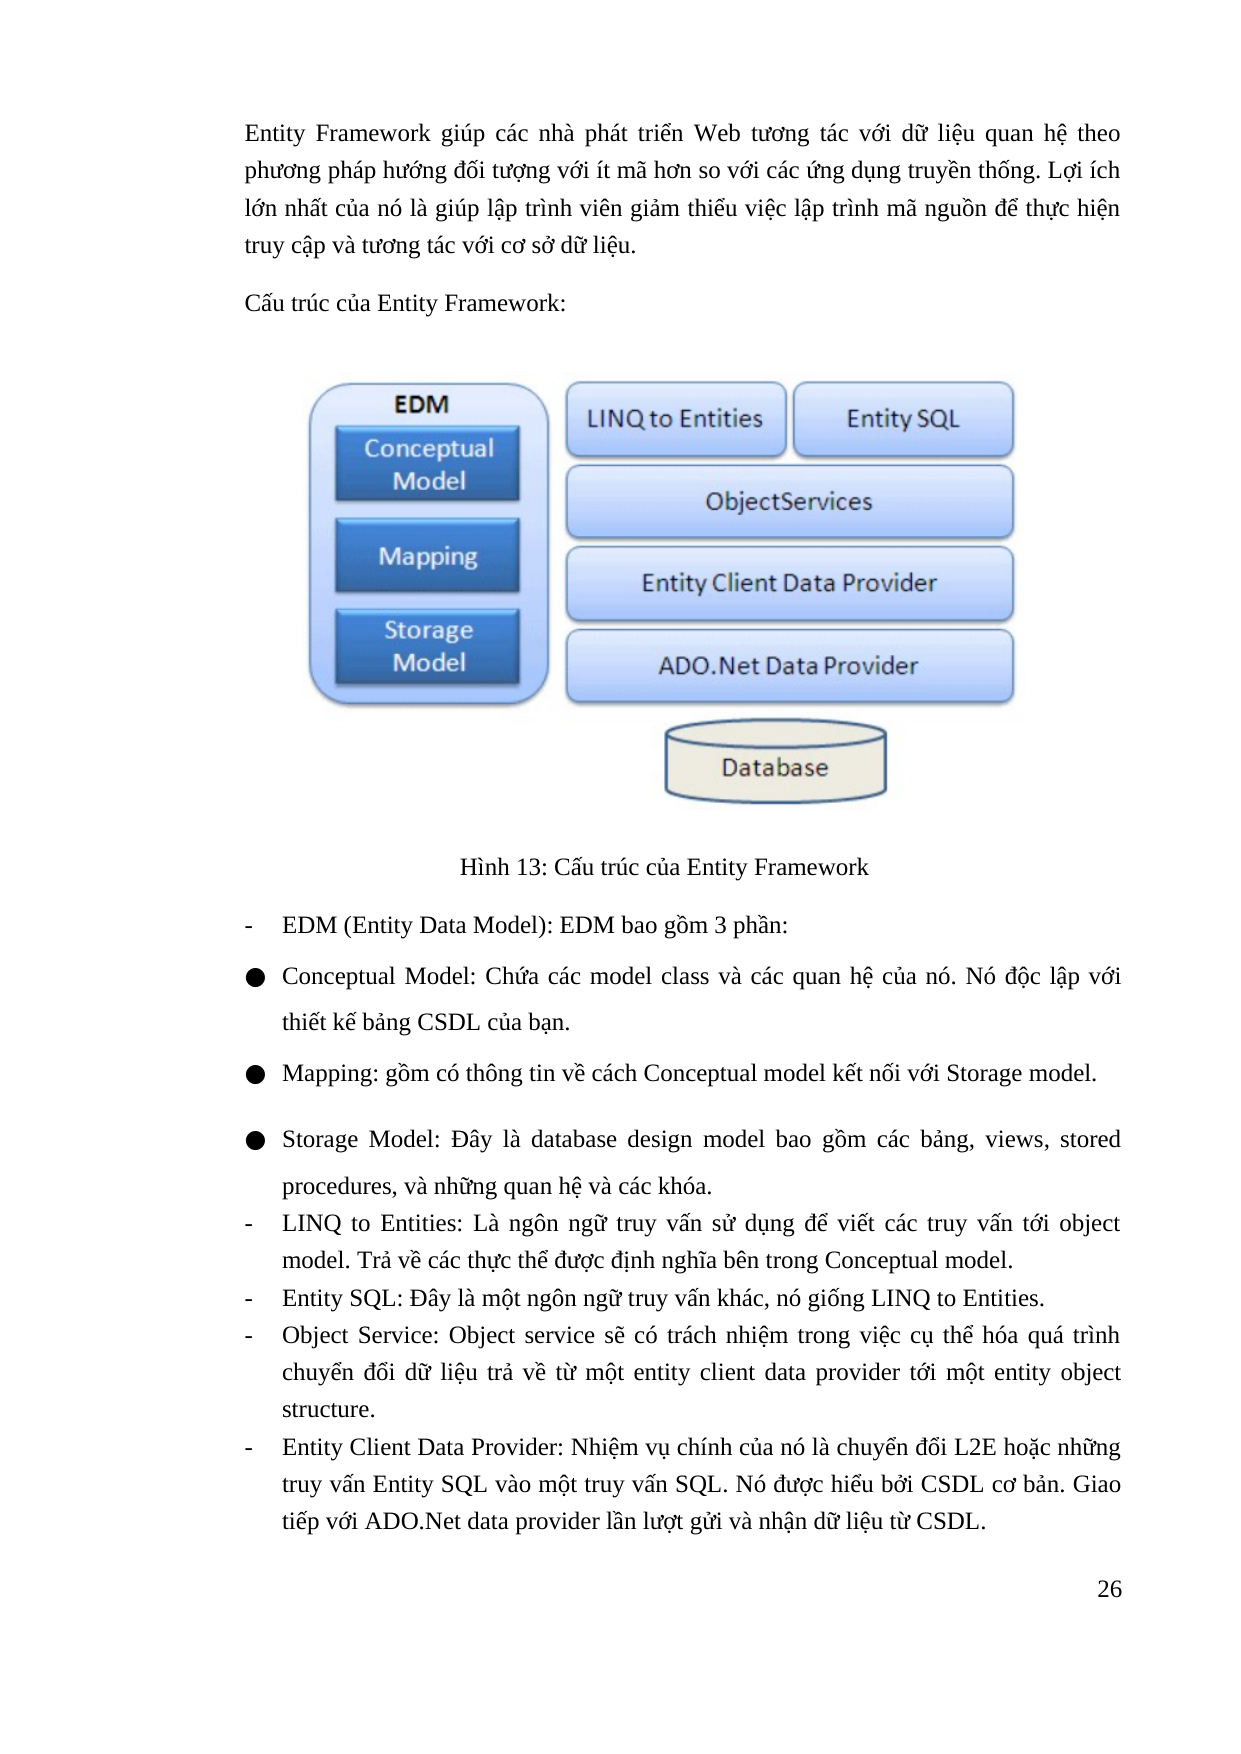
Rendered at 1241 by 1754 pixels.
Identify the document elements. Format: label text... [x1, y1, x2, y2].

text Entity Framework giúp các nhà phát triển Web tương tác với dữ liệu quan hệ theo phương pháp hướng đối tượng với ít mã hơn so với các ứng dụng truyền thống. Lợi ích lớn nhất của nó là giúp lập trình viên giảm thiểu việc lập trình mã nguồn để thực hiện truy cập và tương tác với cơ sở dữ liệu. [244, 118, 1122, 259]
list Conceptual Model: Chứa các model class và các quan hệ của nó. Nó độc lập với thiết kế bảng CSDL của bạn. [244, 947, 1122, 1036]
text Cấu trúc của Entity Framework: [244, 288, 1122, 317]
list Object Service: Object service sẽ có trách nhiệm trong việc cụ thể hóa quá trình chuyển đổi dữ liệu trả về từ một entity client data provider tới một entity object structure. [244, 1320, 1122, 1423]
list Storage Model: Đây là database design model bao gồm các bảng, views, stored procedures, và những quan hệ và các khóa. [244, 1111, 1122, 1199]
list Mapping: gồm có thông tin về cách Conceptual model kết nối với Storage model. [244, 1044, 1122, 1096]
text Hình 13: Cấu trúc của Entity Framework [207, 852, 1122, 881]
list Entity Client Data Provider: Nhiệm vụ chính của nó là chuyển đổi L2E hoặc những truy vấn Entity SQL vào một truy vấn SQL. Nó được hiểu bởi CSDL cơ bản. Giao tiếp với ADO.Net data provider lần lượt gửi và nhận dữ liệu từ CSDL. [244, 1432, 1122, 1535]
picture [244, 346, 1120, 823]
list Entity SQL: Đây là một ngôn ngữ truy vấn khác, nó giống LINQ to Entities. [244, 1283, 1122, 1311]
list EDM (Entity Data Model): EDM bao gồm 3 phần: [244, 910, 1122, 939]
list LINQ to Entities: Là ngôn ngữ truy vấn sử dụng để viết các truy vấn tới object model. Trả về các thực thể được định nghĩa bên trong Conceptual model. [244, 1208, 1122, 1274]
